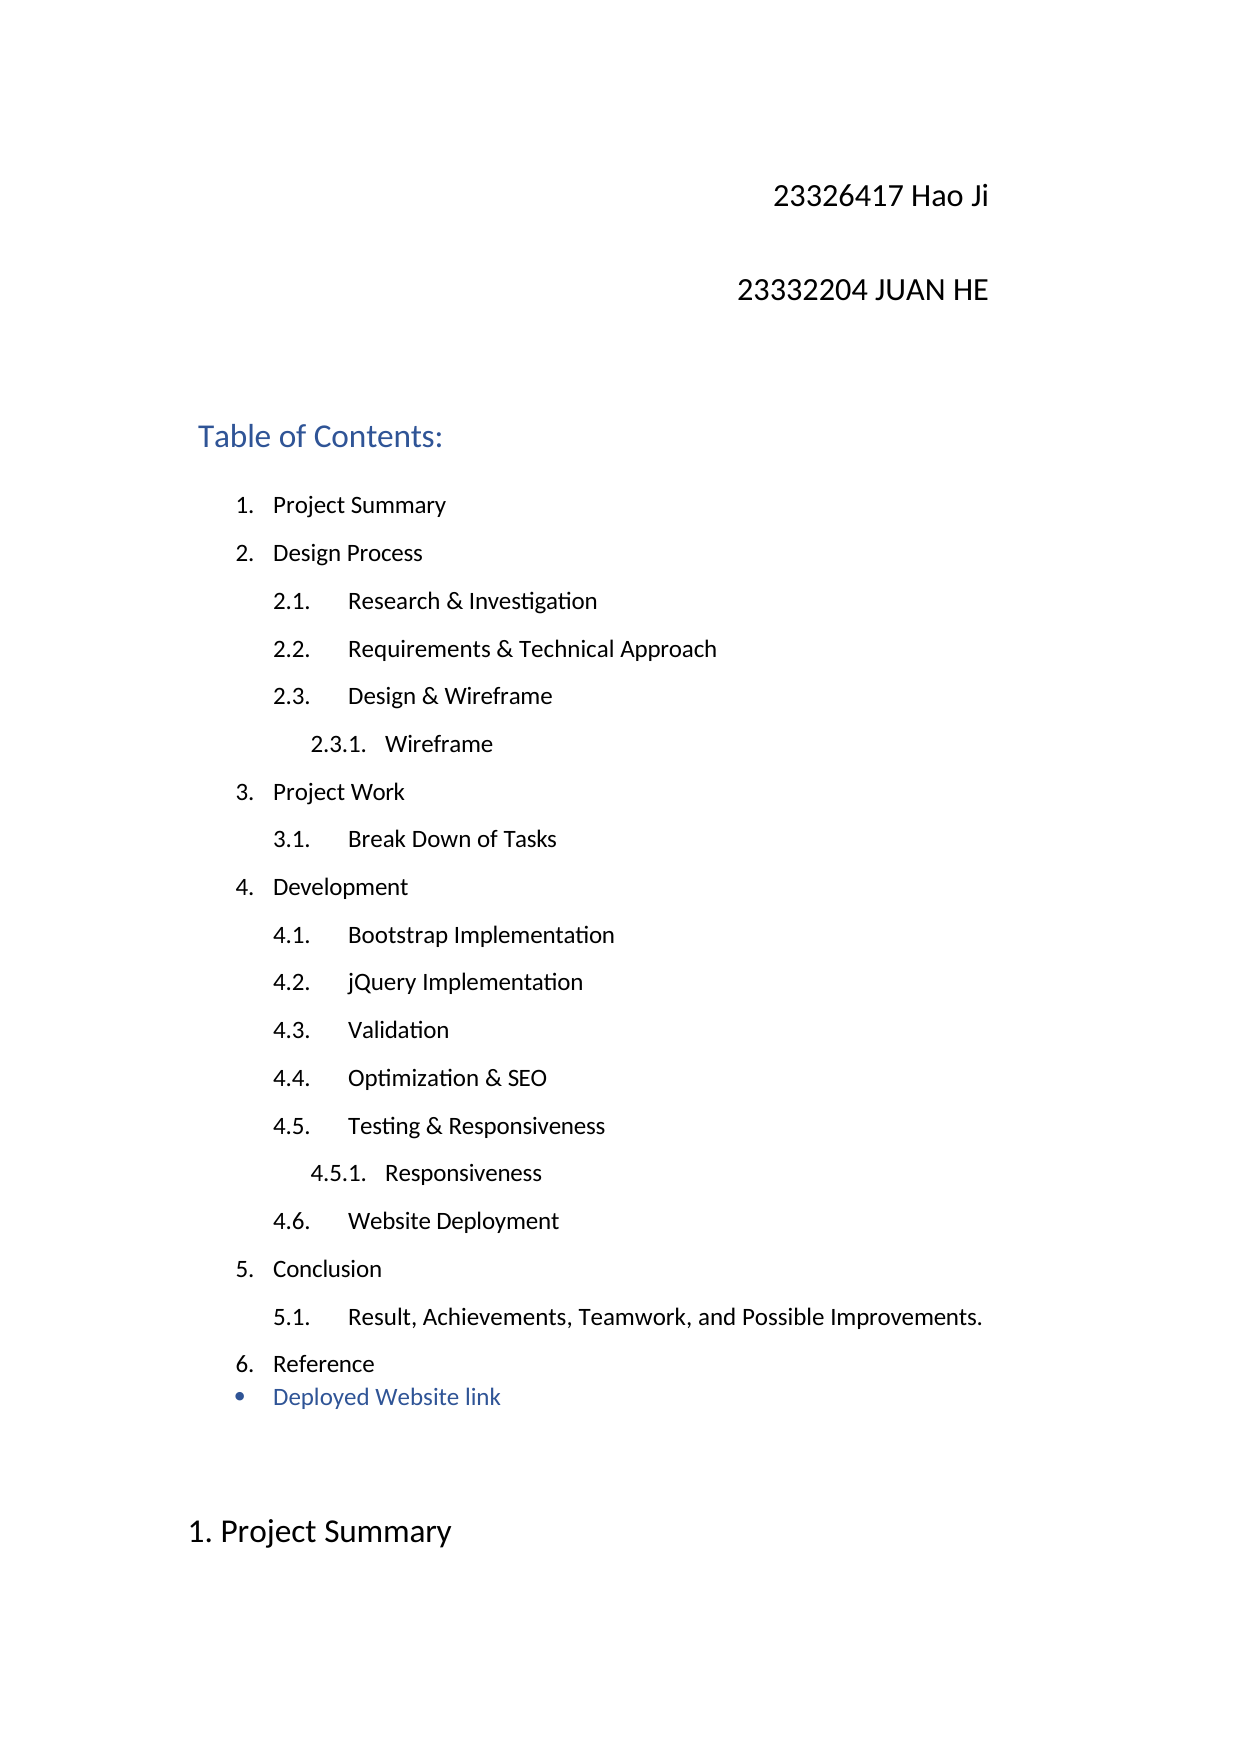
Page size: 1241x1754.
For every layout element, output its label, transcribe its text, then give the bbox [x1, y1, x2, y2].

list Testing & Responsiveness [273, 1109, 1053, 1142]
list Optimization & SEO [273, 1061, 1053, 1094]
list Design Process [235, 536, 1053, 569]
list Website Deployment [273, 1204, 1053, 1237]
list Deployed Website link [235, 1380, 1039, 1413]
list Wireframe [310, 727, 1053, 759]
text 23332204 JUAN HE [250, 257, 989, 322]
list Break Down of Tasks [273, 822, 1053, 855]
text 23326417 Hao Ji [250, 162, 989, 227]
subtitle Table of Contents: [198, 403, 1053, 468]
list 1. Project Summary [187, 1498, 1053, 1563]
list jQuery Implementation [273, 966, 1053, 998]
list Design & Wireframe [273, 679, 1053, 712]
list Result, Achievements, Teamwork, and Possible Improvements. [273, 1300, 1053, 1332]
list Validation [273, 1014, 1053, 1046]
list Development [235, 870, 1053, 903]
list Project Summary [235, 488, 1053, 521]
list Responsiveness [310, 1157, 1053, 1189]
list Research & Investigation [273, 584, 1053, 616]
list Reference [235, 1347, 1053, 1380]
list Project Work [235, 775, 1053, 807]
list Conclusion [235, 1252, 1053, 1284]
list Bootstrap Implementation [273, 918, 1053, 951]
list Requirements & Technical Approach [273, 632, 1053, 664]
